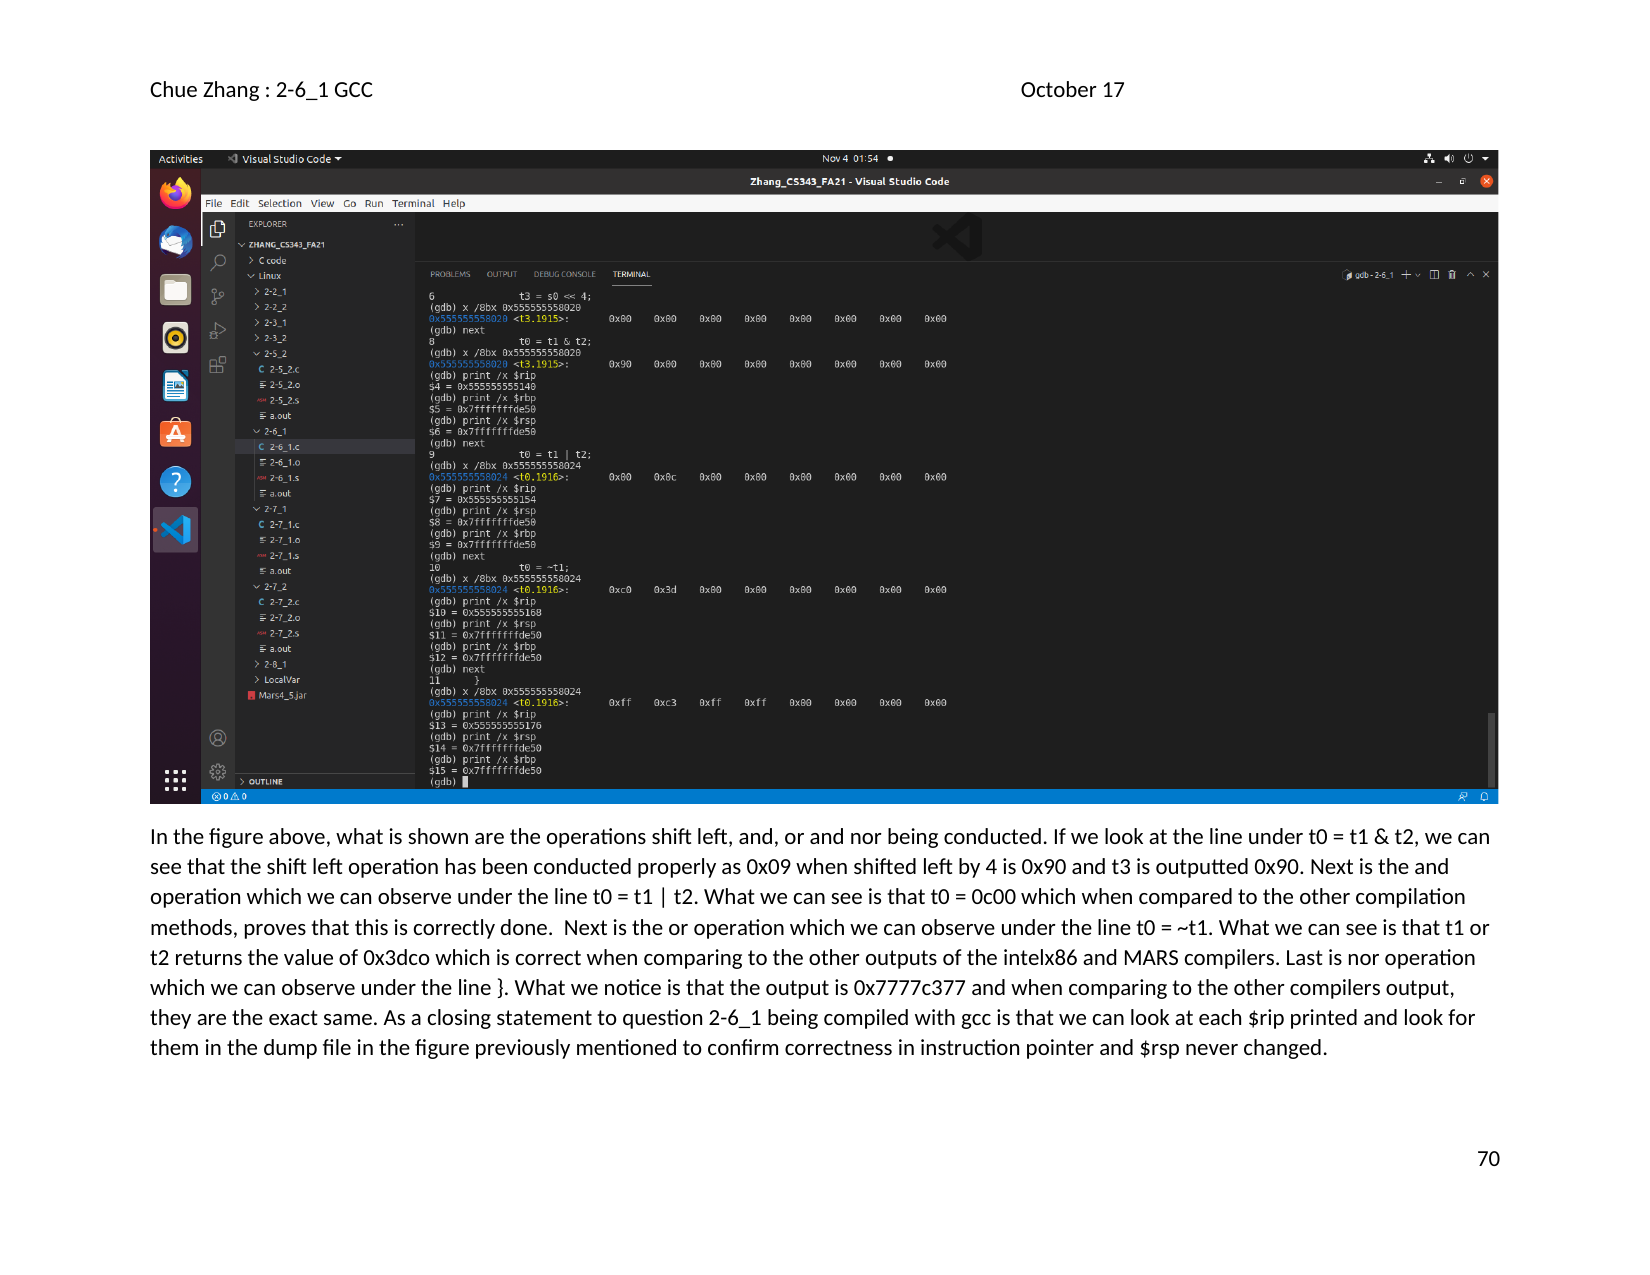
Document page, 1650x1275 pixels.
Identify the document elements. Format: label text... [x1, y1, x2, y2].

picture [150, 150, 1499, 804]
text In the figure above, what is shown are the operations shift left, and, or and nor being conducted. If we look at the line under t0 = t1 & t2, we can see that the shift left operation has been conducted properly as 0x09 when shifted left by 4 is 0x90 and t3 is outputted 0x90. Next is the and operation which we can observe under the line t0 = t1 | t2. What we can see is that t0 = 0c00 which when compared to the other compilation methods, proves that this is correctly done. Next is the or operation which we can observe under the line t0 = ~t1. What we can see is that t1 or t2 returns the value of 0x3dco which is correct when comparing to the other outputs of the intelx86 and MARS compilers. Last is nor operation which we can observe under the line }. What we notice is that the output is 0x7777c377 and when comparing to the other compilers output, they are the exact same. As a closing statement to question 2-6_1 being compiled with gcc is that we can look at each $rip printed and look for them in the dump file in the figure previously mentioned to confirm correctness in instruction pointer and $rsp never changed. [150, 822, 1500, 1061]
